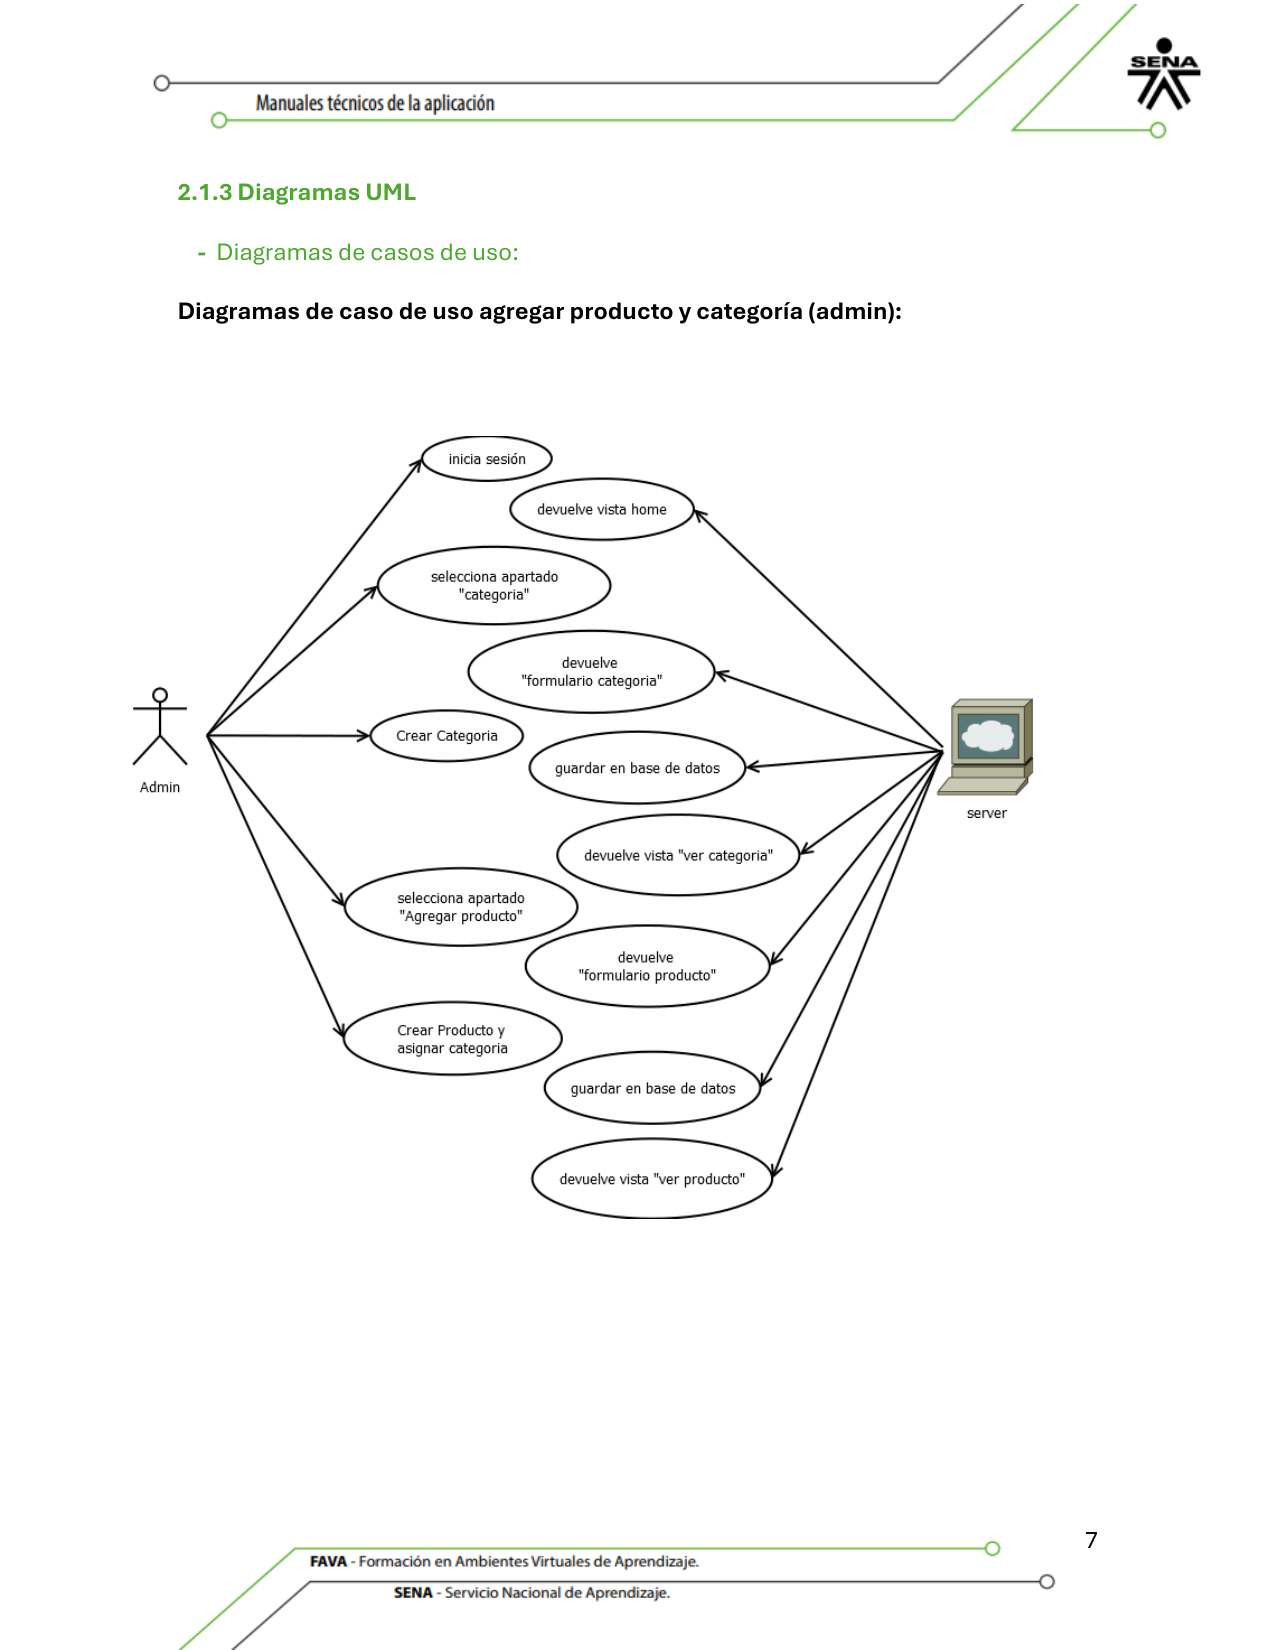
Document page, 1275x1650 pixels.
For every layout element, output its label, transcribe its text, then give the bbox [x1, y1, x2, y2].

text Diagramas de caso de uso agregar producto y categoría (admin): [177, 296, 1098, 327]
picture [112, 436, 1034, 1219]
text - Diagramas de casos de uso: [177, 237, 1098, 267]
text 2.1.3 Diagramas UML [177, 177, 1098, 207]
picture [63, 1512, 1080, 1650]
picture [97, 4, 1259, 166]
